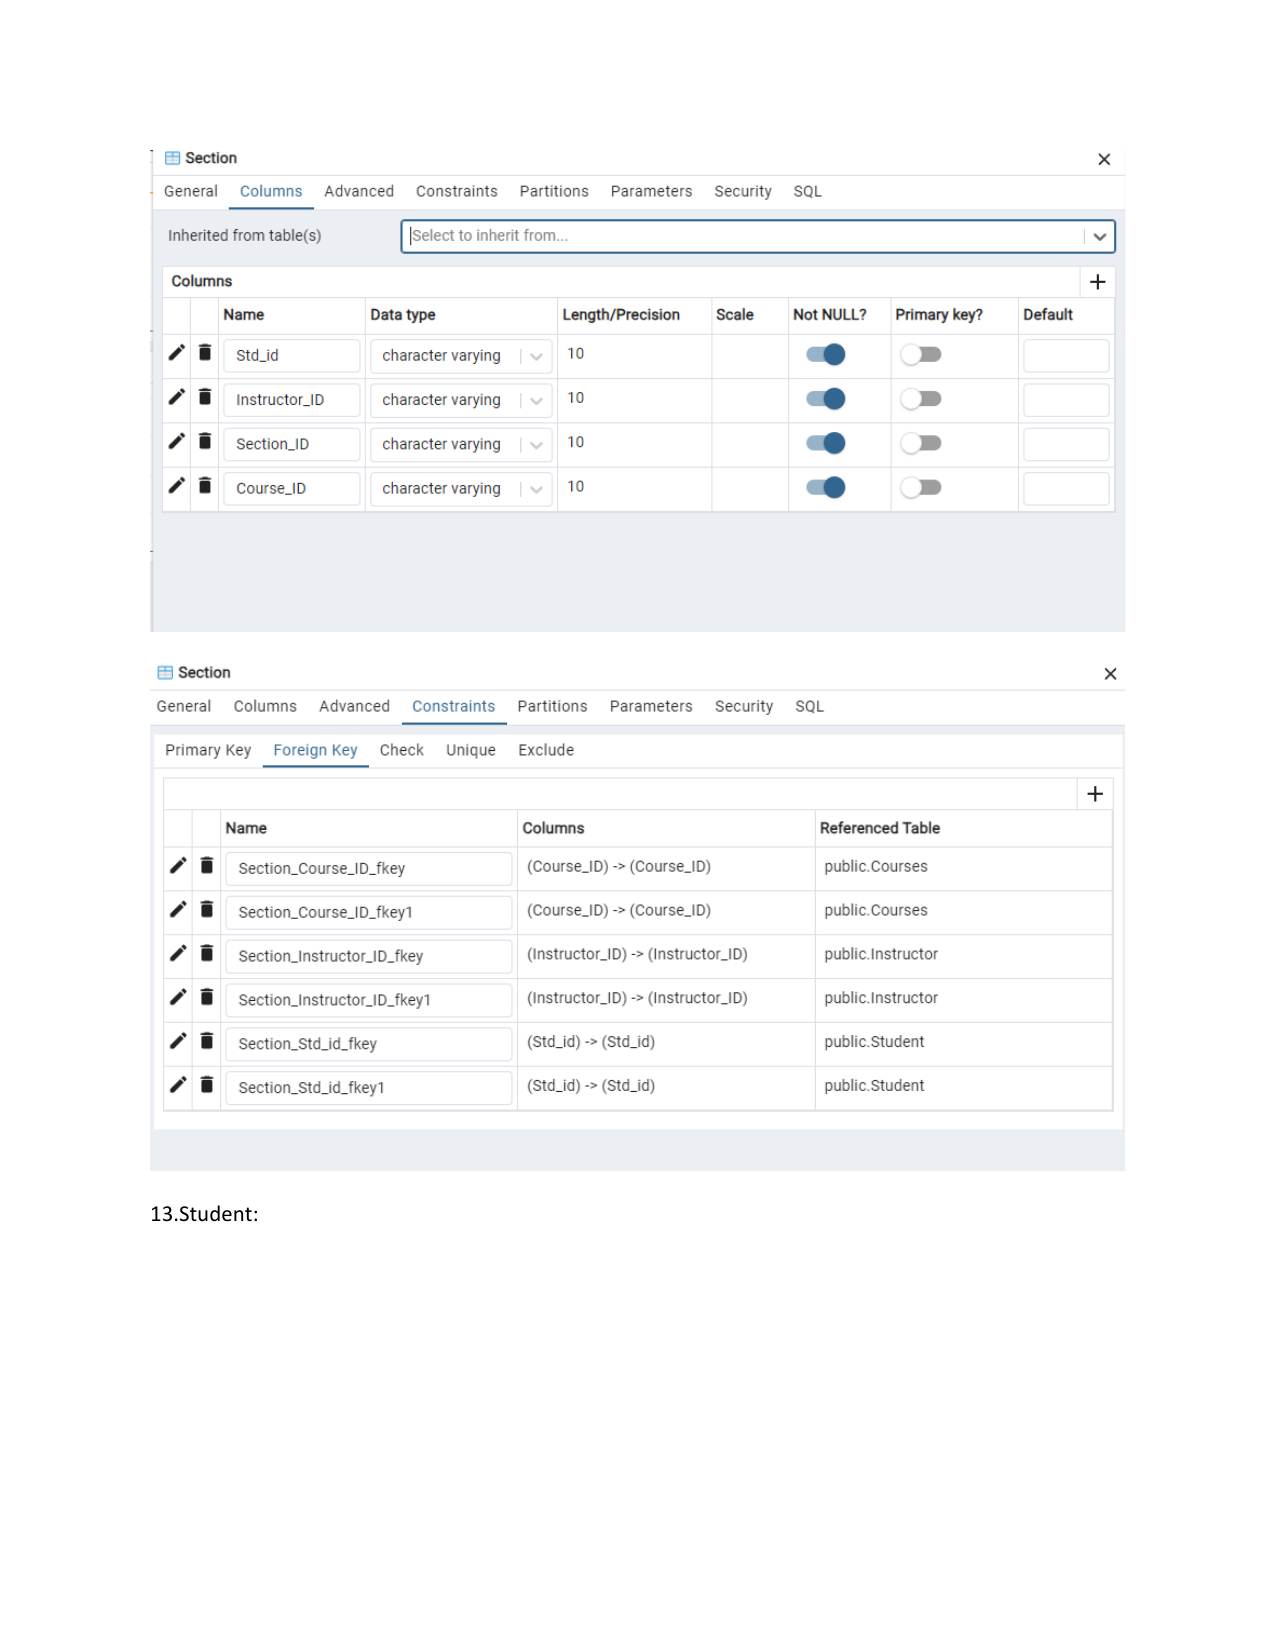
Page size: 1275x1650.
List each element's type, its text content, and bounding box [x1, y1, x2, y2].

picture [150, 660, 1125, 1171]
text 13.Student: [150, 1199, 1125, 1227]
picture [150, 150, 1125, 632]
